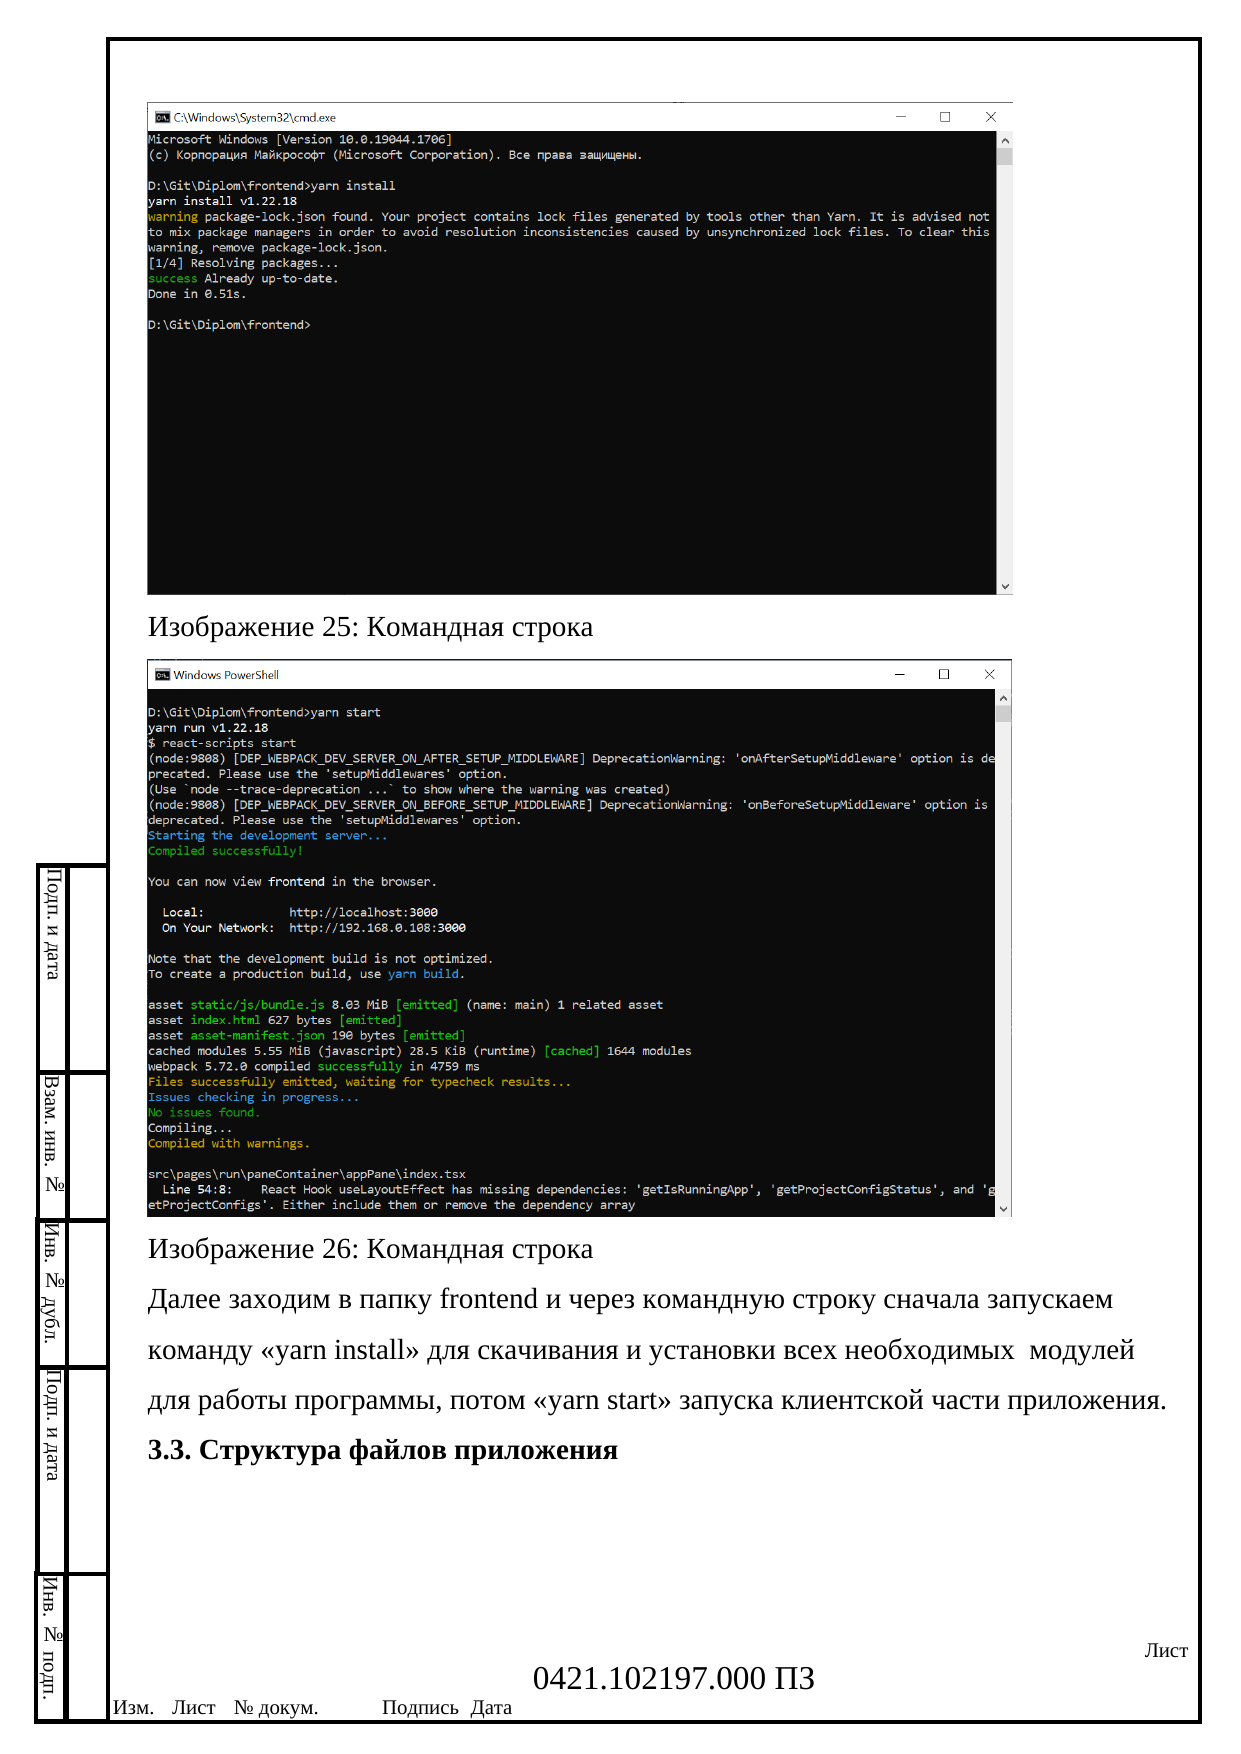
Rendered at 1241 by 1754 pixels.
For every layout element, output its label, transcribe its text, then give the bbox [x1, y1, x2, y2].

picture [147, 659, 1012, 1217]
list 3.3. Структура файлов приложения [148, 1432, 1181, 1466]
list Далее заходим в папку frontend и через командную строку сначала запускаем команду «yarn install» для скачивания и установки всех необходимых модулей для работы программы, потом «yarn start» запуска клиентской части приложения. [148, 1281, 1181, 1416]
picture [147, 102, 1013, 595]
list Изображение 25: Командная строка [148, 609, 1181, 642]
list Изображение 26: Командная строка [148, 1231, 1181, 1265]
